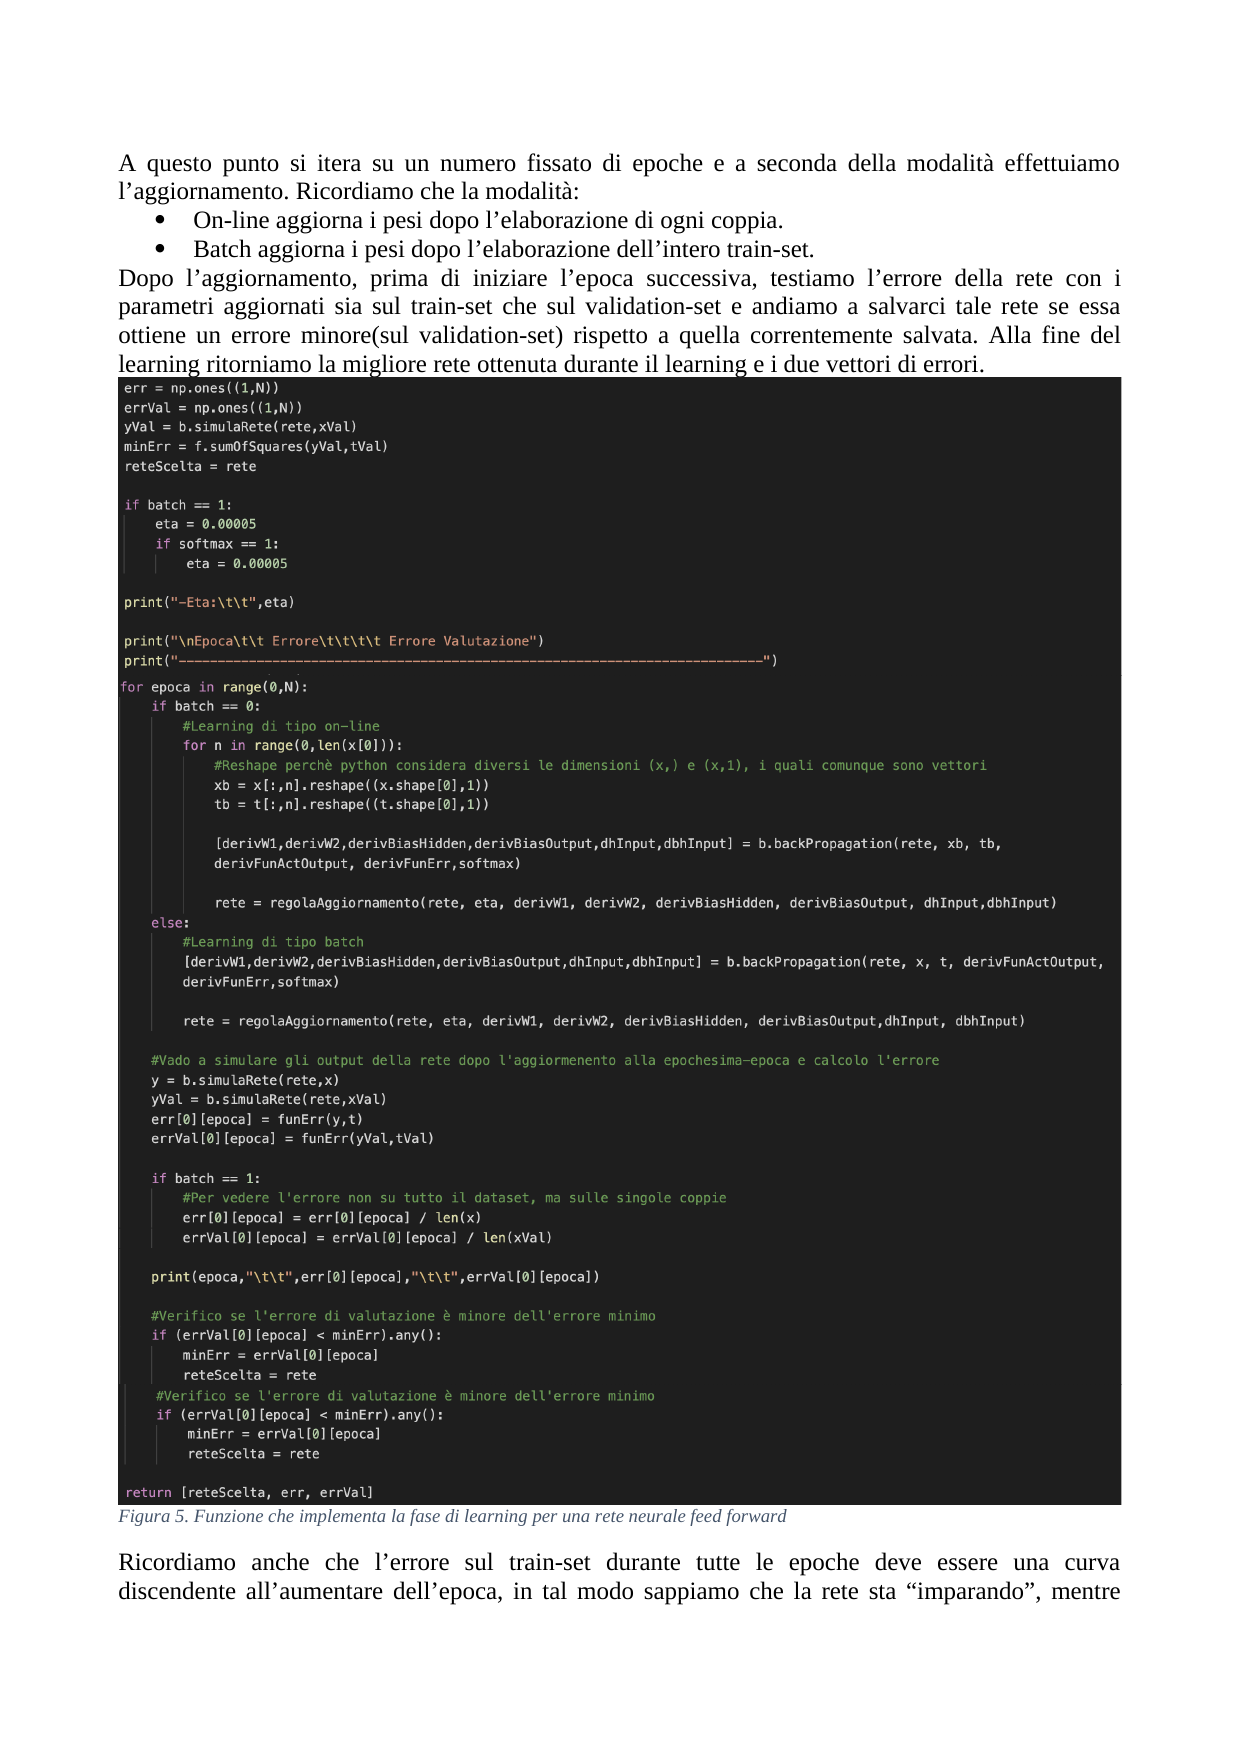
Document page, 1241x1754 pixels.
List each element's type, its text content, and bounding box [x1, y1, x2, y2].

text Dopo l’aggiornamento, prima di iniziare l’epoca successiva, testiamo l’errore della rete con i parametri aggiornati sia sul train-set che sul validation-set e andiamo a salvarci tale rete se essa ottiene un errore minore(sul validation-set) rispetto a quella correntemente salvata. Alla fine del learning ritorniamo la migliore rete ottenuta durante il learning e i due vettori di errori. [118, 263, 1122, 377]
picture [118, 377, 1122, 1505]
list On-line aggiorna i pesi dopo l’elaborazione di ogni coppia. [156, 205, 1122, 234]
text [118, 1547, 1122, 1605]
text Figura 5. Funzione che implementa la fase di learning per una rete neurale feed forward [118, 1505, 1122, 1527]
list Batch aggiorna i pesi dopo l’elaborazione dell’intero train-set. [156, 234, 1122, 263]
text A questo punto si itera su un numero fissato di epoche e a seconda della modalità effettuiamo l’aggiornamento. Ricordiamo che la modalità: [118, 148, 1122, 205]
